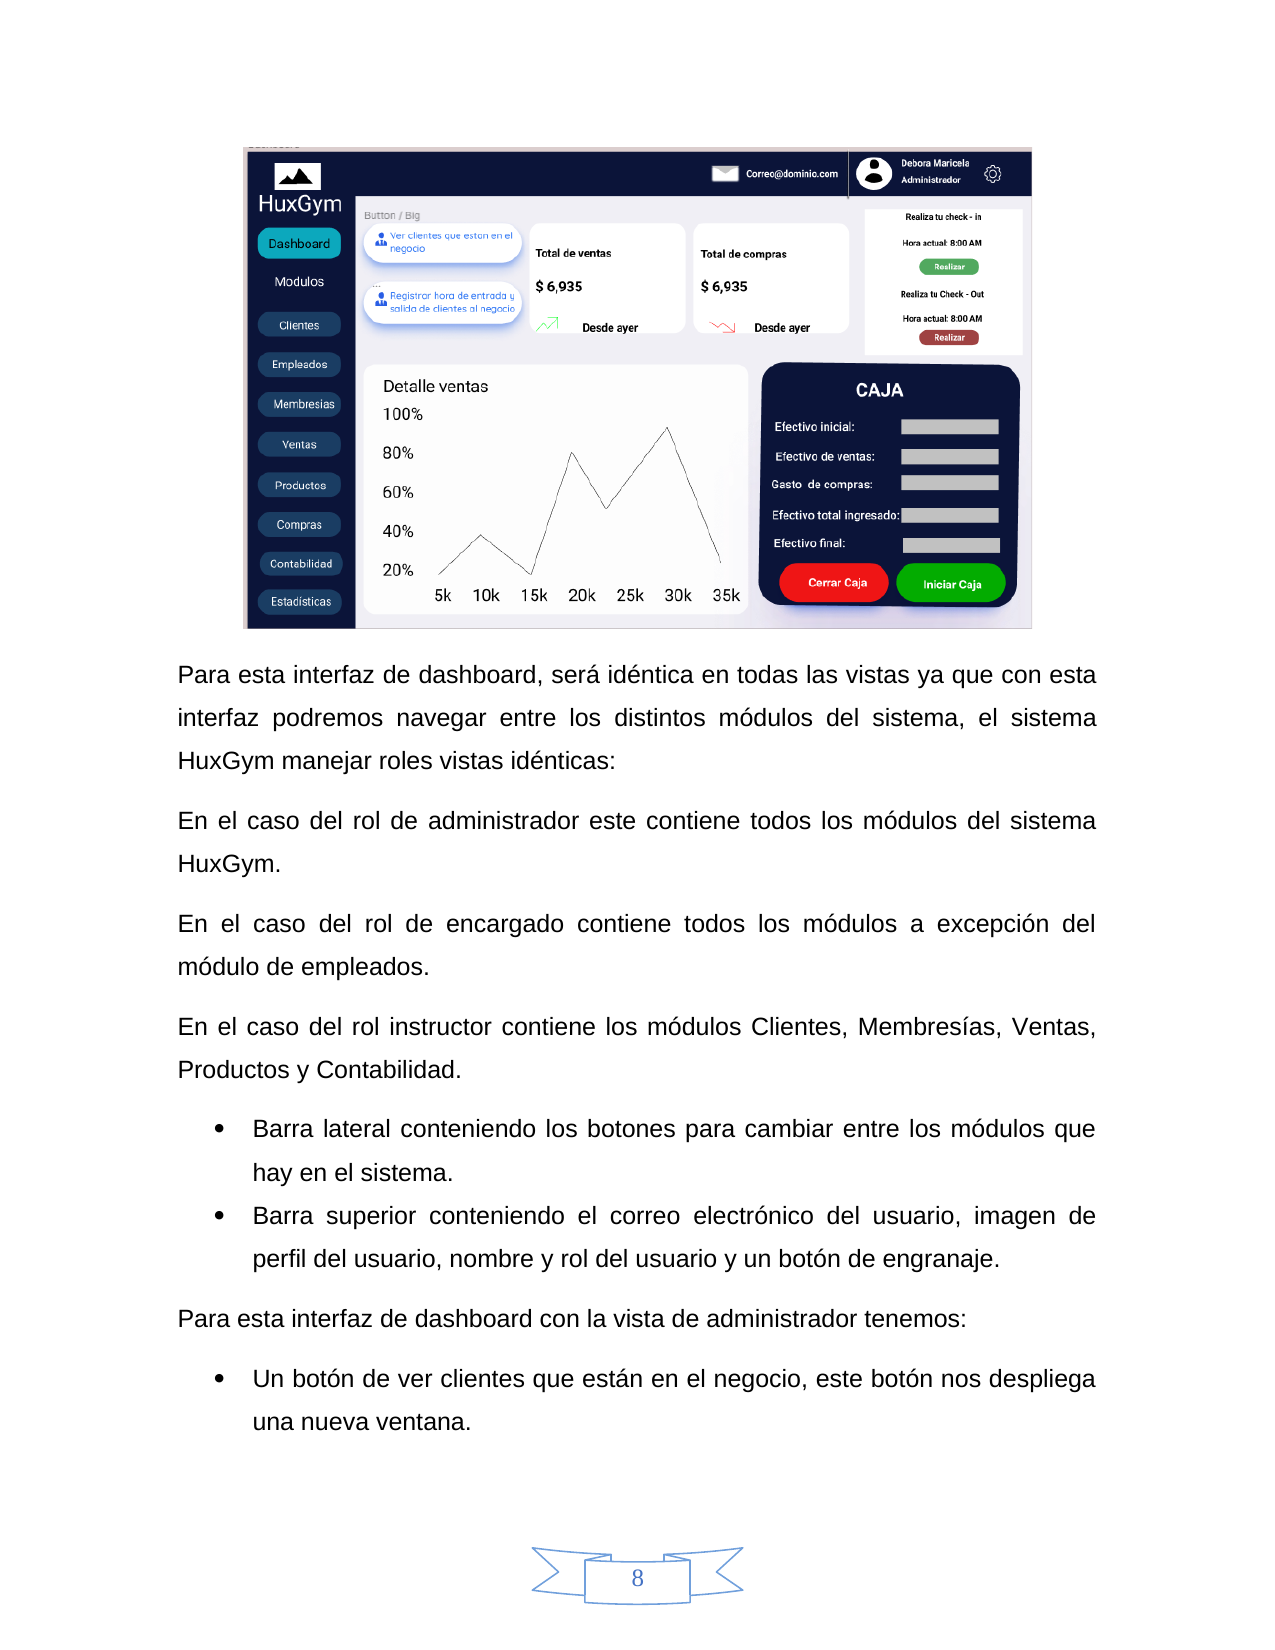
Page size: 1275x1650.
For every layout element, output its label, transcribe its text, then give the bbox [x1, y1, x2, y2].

text Para esta interfaz de dashboard con la vista de administrador tenemos: [177, 1304, 1098, 1332]
list Un botón de ver clientes que están en el negocio, este botón nos despliega una nueva ventana. [215, 1363, 1098, 1436]
text En el caso del rol de administrador este contiene todos los módulos del sistema HuxGym. [177, 806, 1098, 877]
list Barra superior conteniendo el correo electrónico del usuario, imagen de perfil del usuario, nombre y rol del usuario y un botón de engranaje. [215, 1201, 1098, 1273]
list Barra lateral conteniendo los botones para cambiar entre los módulos que hay en el sistema. [215, 1114, 1098, 1186]
text En el caso del rol de encargado contiene todos los módulos a excepción del módulo de empleados. [177, 908, 1098, 980]
text En el caso del rol instructor contiene los módulos Clientes, Membresías, Ventas, Productos y Contabilidad. [177, 1011, 1098, 1083]
text Para esta interfaz de dashboard, será idéntica en todas las vistas ya que con esta interfaz podremos navegar entre los distintos módulos del sistema, el sistema HuxGym manejar roles vistas idénticas: [177, 659, 1098, 774]
picture [243, 147, 1033, 629]
